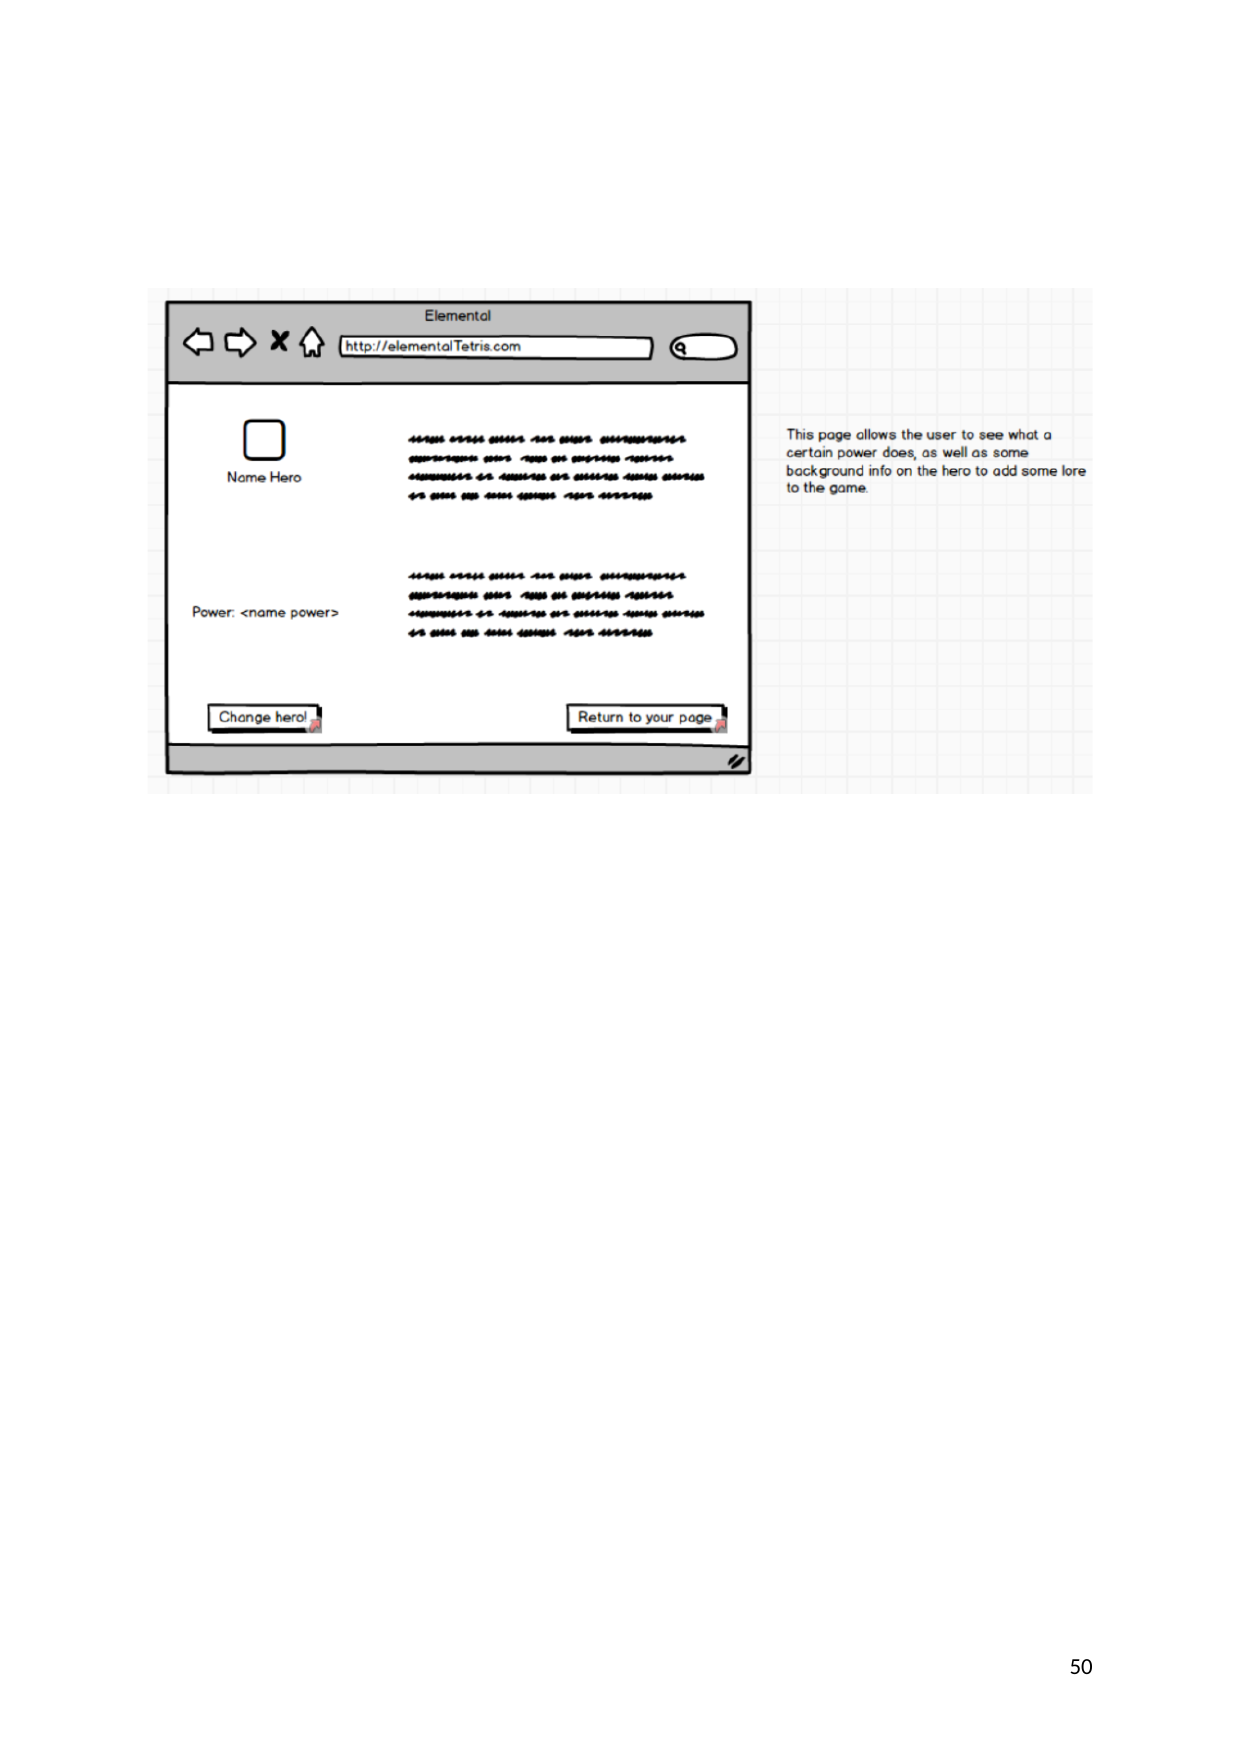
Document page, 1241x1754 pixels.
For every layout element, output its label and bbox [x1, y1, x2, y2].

picture [147, 288, 1093, 794]
